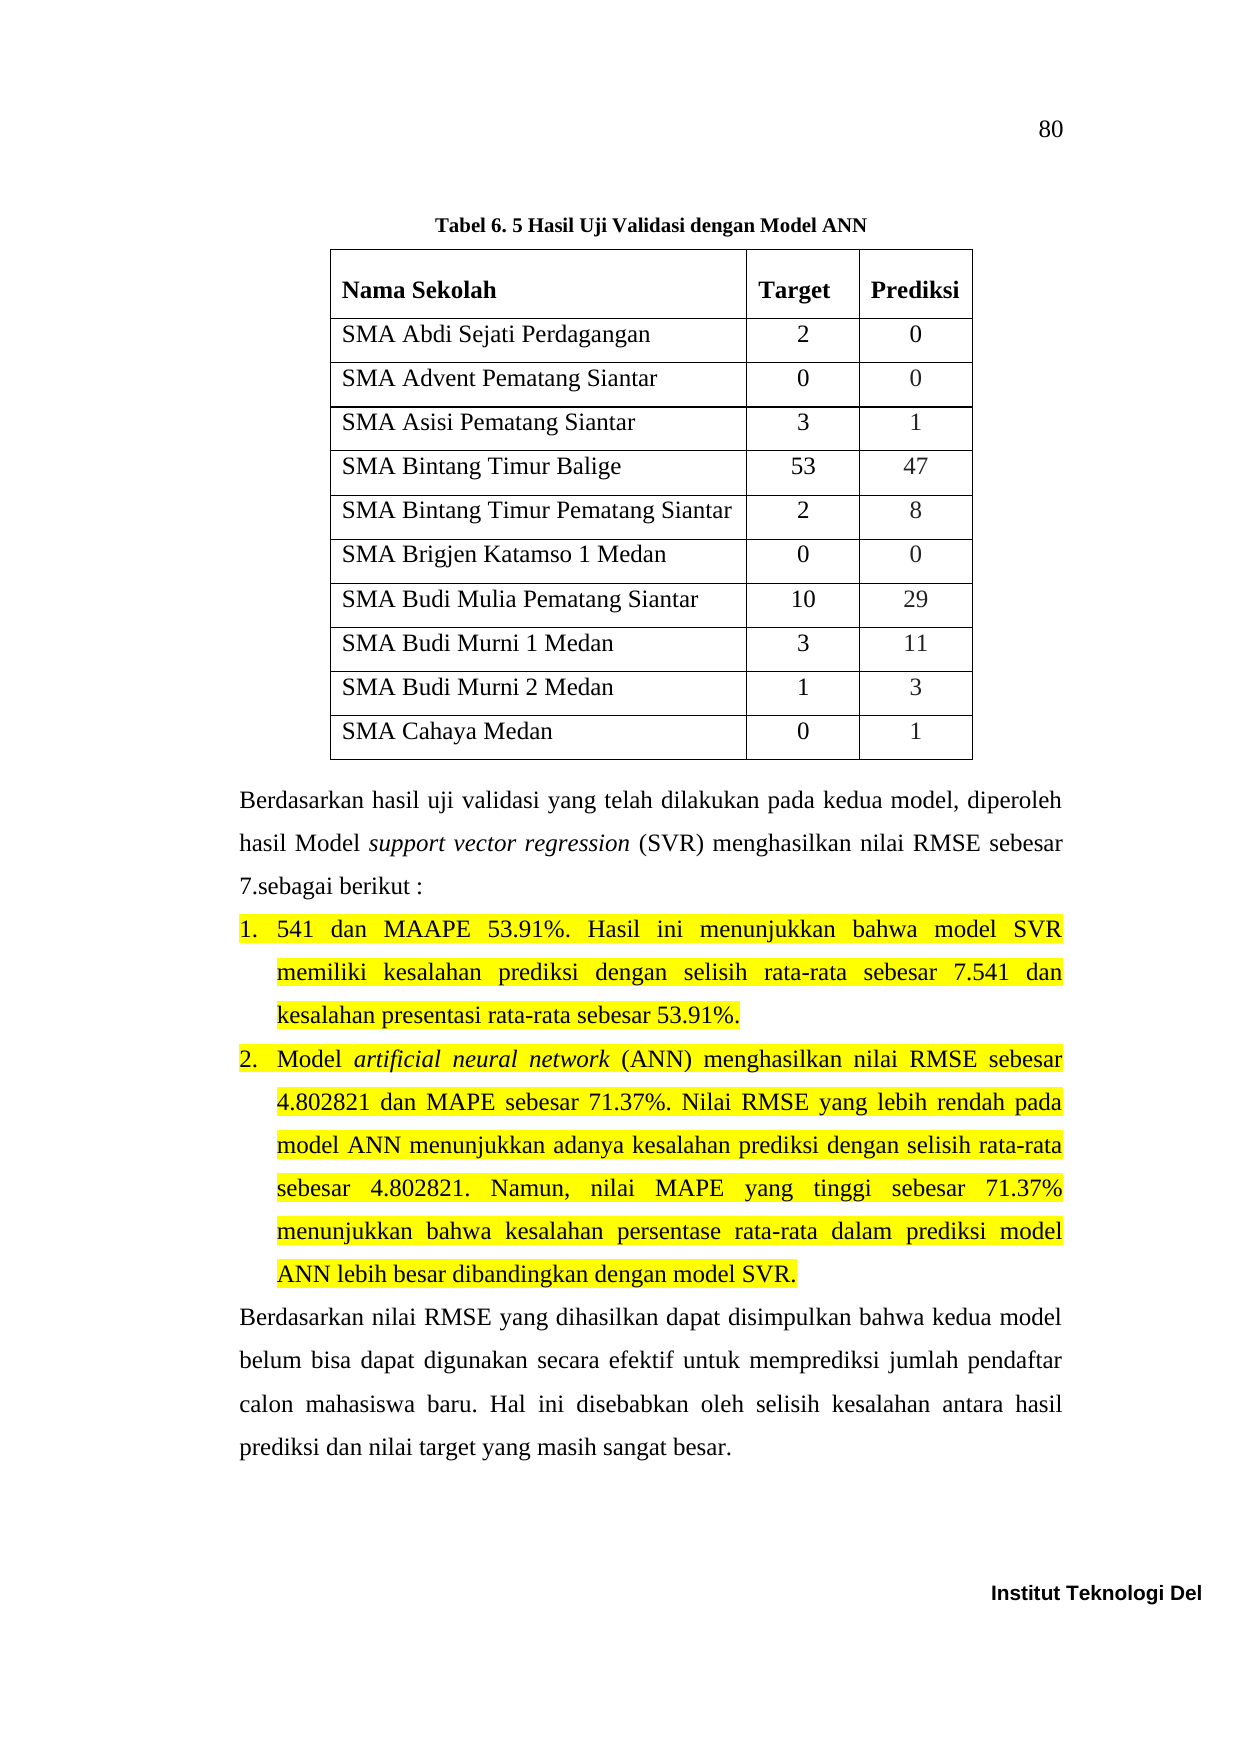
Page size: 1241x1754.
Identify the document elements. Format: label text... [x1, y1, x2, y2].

text Berdasarkan hasil uji validasi yang telah dilakukan pada kedua model, diperoleh hasil Model support vector regression (SVR) menghasilkan nilai RMSE sebesar 7.sebagai berikut : [239, 785, 1063, 900]
table_cell 2 [747, 496, 859, 538]
table_cell SMA Budi Murni 2 Medan [331, 672, 746, 715]
table_cell 0 [860, 540, 972, 583]
table_cell 8 [860, 496, 972, 538]
table_cell 3 [747, 628, 859, 671]
table_header Target [747, 250, 859, 318]
table_cell 0 [860, 319, 972, 362]
table_cell 11 [860, 628, 972, 671]
list Model artificial neural network (ANN) menghasilkan nilai RMSE sebesar 4.802821 dan MAPE sebesar 71.37%. Nilai RMSE yang lebih rendah pada model ANN menunjukkan adanya kesalahan prediksi dengan selisih rata-rata sebesar 4.802821. Namun, nilai MAPE yang tinggi sebesar 71.37% menunjukkan bahwa kesalahan persentase rata-rata dalam prediksi model ANN lebih besar dibandingkan dengan model SVR. [239, 1044, 1063, 1288]
table_cell 2 [747, 319, 859, 362]
table_cell SMA Brigjen Katamso 1 Medan [331, 540, 746, 583]
table_cell 0 [747, 716, 859, 759]
table_cell SMA Budi Mulia Pematang Siantar [331, 584, 746, 627]
table_header Nama Sekolah [331, 250, 746, 318]
text Tabel 6. 5 Hasil Uji Validasi dengan Model ANN [239, 213, 1063, 237]
table_cell SMA Bintang Timur Pematang Siantar [331, 496, 746, 538]
table_cell 1 [747, 672, 859, 715]
table_cell 10 [747, 584, 859, 627]
table_cell 1 [860, 716, 972, 759]
table_cell SMA Cahaya Medan [331, 716, 746, 759]
table_cell 3 [860, 672, 972, 715]
table_cell 0 [747, 363, 859, 406]
table_cell SMA Advent Pematang Siantar [331, 363, 746, 406]
table_cell SMA Abdi Sejati Perdagangan [331, 319, 746, 362]
table_cell 1 [860, 408, 972, 450]
table_header Prediksi [860, 250, 972, 318]
table_cell SMA Asisi Pematang Siantar [331, 408, 746, 450]
table_cell SMA Budi Murni 1 Medan [331, 628, 746, 671]
table_cell 29 [860, 584, 972, 627]
table_cell 0 [747, 540, 859, 583]
list 541 dan MAAPE 53.91%. Hasil ini menunjukkan bahwa model SVR memiliki kesalahan prediksi dengan selisih rata-rata sebesar 7.541 dan kesalahan presentasi rata-rata sebesar 53.91%. [239, 943, 1063, 1029]
table_cell 3 [747, 408, 859, 450]
table_cell SMA Bintang Timur Balige [331, 451, 746, 494]
text Berdasarkan nilai RMSE yang dihasilkan dapat disimpulkan bahwa kedua model belum bisa dapat digunakan secara efektif untuk memprediksi jumlah pendaftar calon mahasiswa baru. Hal ini disebabkan oleh selisih kesalahan antara hasil prediksi dan nilai target yang masih sangat besar. [239, 1302, 1063, 1461]
table_cell 0 [860, 363, 972, 406]
table_cell 53 [747, 451, 859, 494]
table_cell 47 [860, 451, 972, 494]
